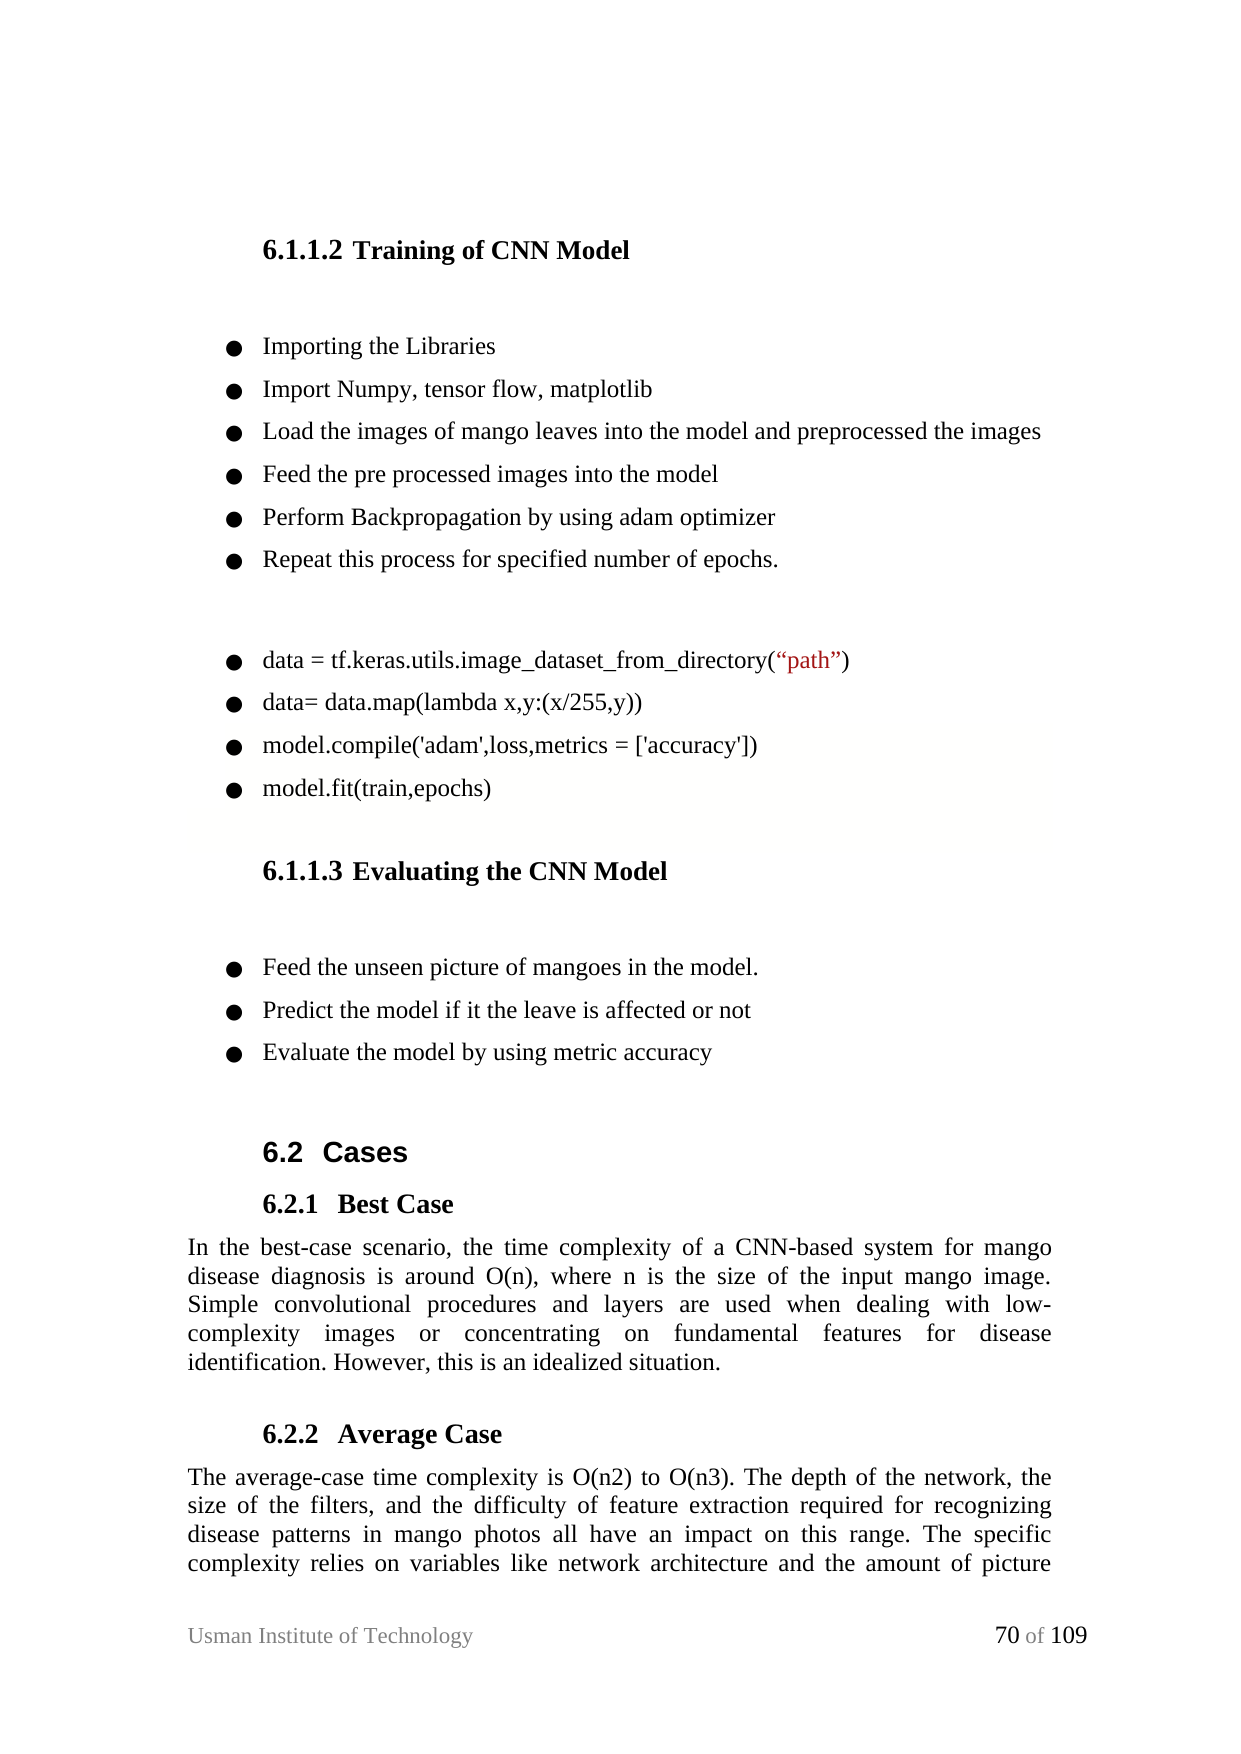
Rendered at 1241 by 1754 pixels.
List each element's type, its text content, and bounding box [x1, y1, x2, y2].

list Load the images of mango leaves into the model and preprocessed the images [225, 409, 1053, 452]
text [187, 1462, 1053, 1577]
list Feed the pre processed images into the model [225, 452, 1053, 494]
subtitle Average Case [262, 1417, 1053, 1449]
list Perform Backpropagation by using adam optimizer [225, 494, 1053, 537]
list model.compile('adam',loss,metrics = ['accuracy']) [225, 723, 1053, 765]
list data= data.map(lambda x,y:(x/255,y)) [225, 680, 1053, 723]
list Importing the Libraries [225, 323, 1053, 366]
subtitle Evaluating the CNN Model [262, 853, 1053, 887]
list Repeat this process for specified number of epochs. [225, 537, 1053, 580]
subtitle Best Case [262, 1187, 1053, 1219]
list Feed the unseen picture of mangoes in the model. [225, 944, 1053, 987]
list Evaluate the model by using metric accuracy [225, 1030, 1053, 1073]
list data = tf.keras.utils.image_dataset_from_directory(“path”) [225, 637, 1053, 680]
list Import Numpy, tensor flow, matplotlib [225, 366, 1053, 409]
subtitle Cases [262, 1135, 1053, 1168]
subtitle Training of CNN Model [262, 232, 1053, 266]
text In the best-case scenario, the time complexity of a CNN-based system for mango disease diagnosis is around O(n), where n is the size of the input mango image. Simple convolutional procedures and layers are used when dealing with low-complexity images or concentrating on fundamental features for disease identification. However, this is an idealized situation. [187, 1232, 1053, 1376]
list Predict the model if it the leave is affected or not [225, 987, 1053, 1030]
list model.fit(train,epochs) [225, 765, 1053, 808]
